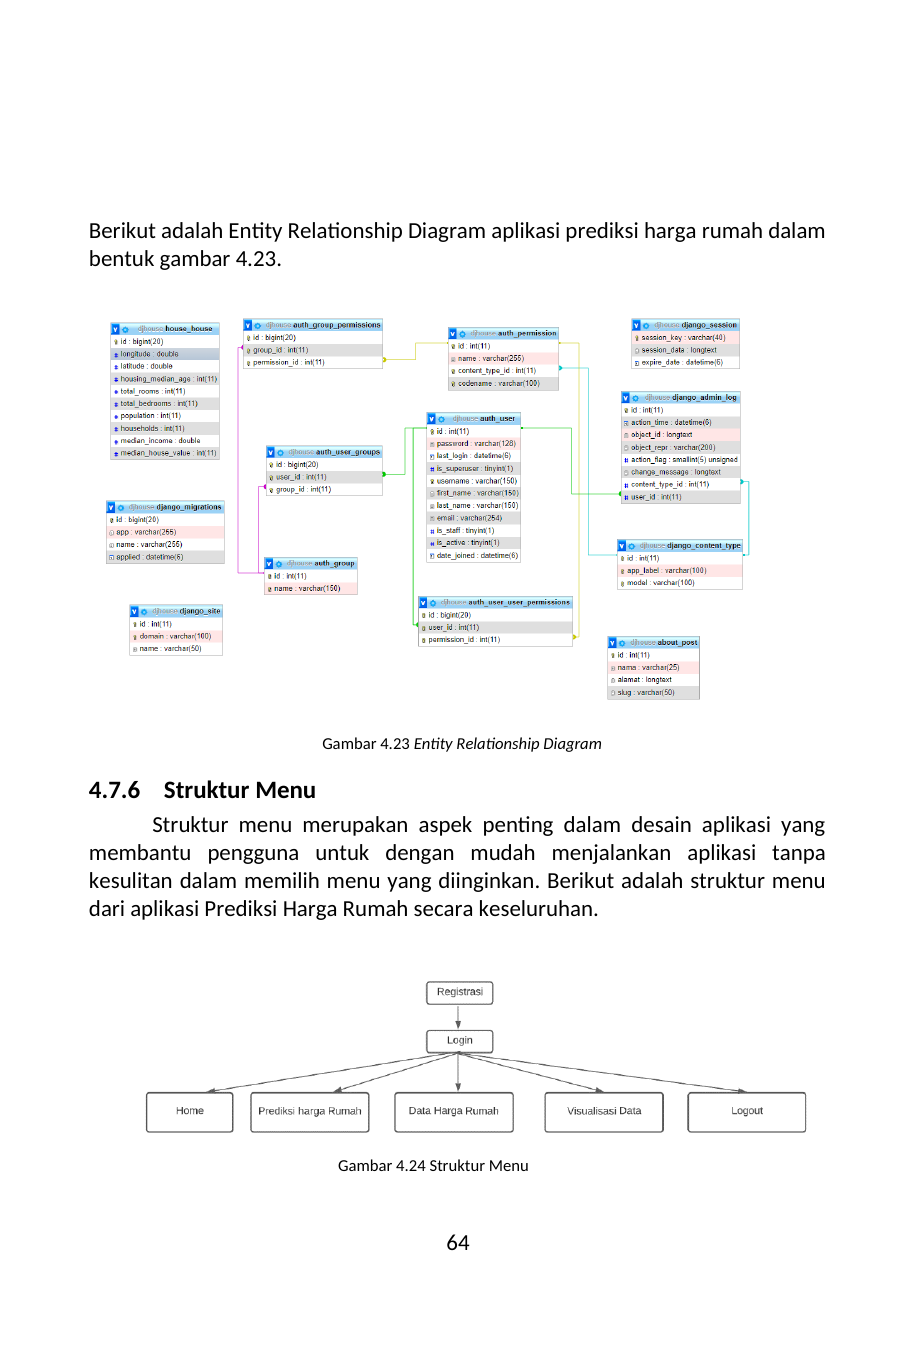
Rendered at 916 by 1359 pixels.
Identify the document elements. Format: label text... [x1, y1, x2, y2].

picture [115, 971, 824, 1153]
subtitle Struktur Menu [89, 775, 827, 805]
picture [88, 292, 768, 713]
text Struktur menu merupakan aspek penting dalam desain aplikasi yang membantu pengguna untuk dengan mudah menjalankan aplikasi tanpa kesulitan dalam memilih menu yang diinginkan. Berikut adalah struktur menu dari aplikasi Prediksi Harga Rumah secara keseluruhan. [89, 810, 827, 922]
text Gambar 4.23 Entity Relationship Diagram [99, 733, 827, 754]
text Berikut adalah Entity Relationship Diagram aplikasi prediksi harga rumah dalam bentuk gambar 4.23. [89, 216, 827, 272]
